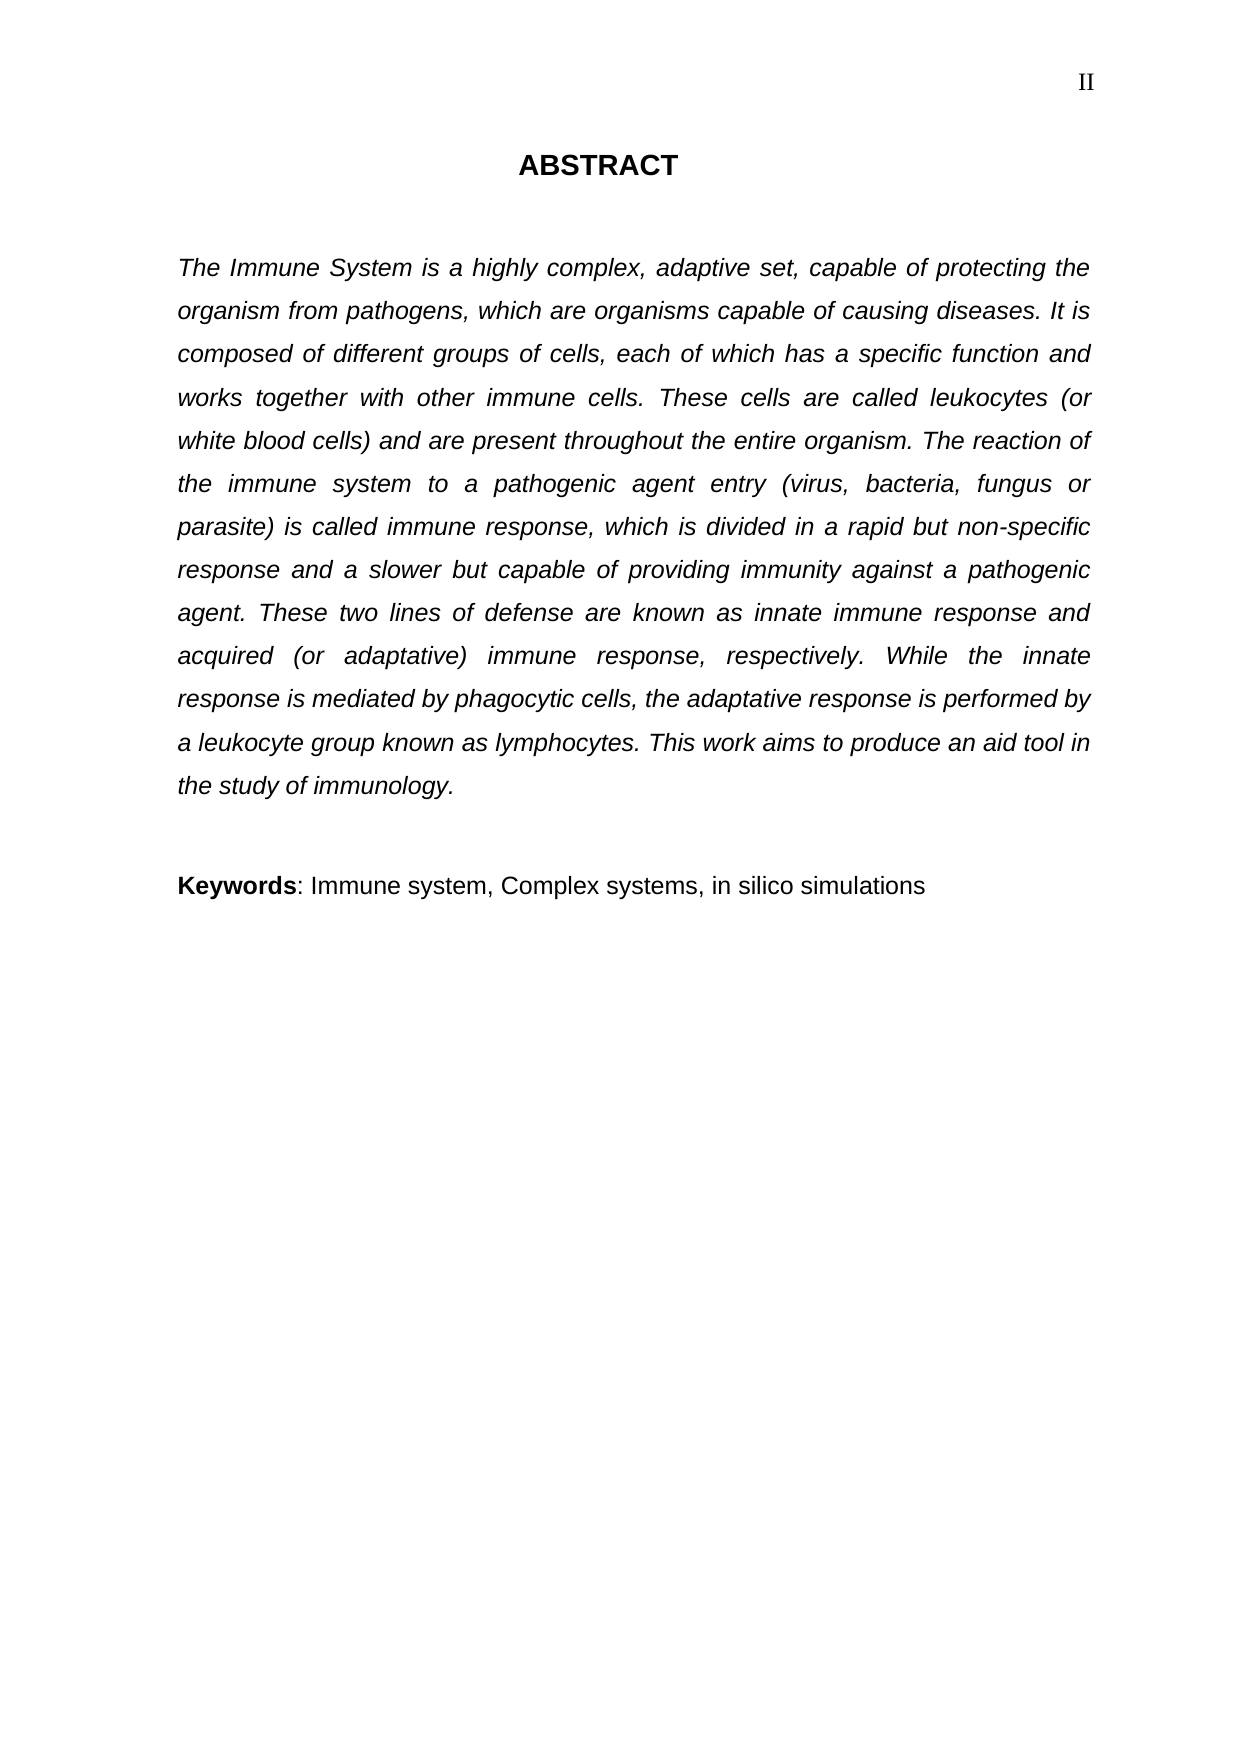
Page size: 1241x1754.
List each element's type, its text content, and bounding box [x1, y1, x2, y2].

text The Immune System is a highly complex, adaptive set, capable of protecting the organism from pathogens, which are organisms capable of causing diseases. It is composed of different groups of cells, each of which has a specific function and works together with other immune cells. These cells are called leukocytes (or white blood cells) and are present throughout the entire organism. The reaction of the immune system to a pathogenic agent entry (virus, bacteria, fungus or parasite) is called immune response, which is divided in a rapid but non-specific response and a slower but capable of providing immunity against a pathogenic agent. These two lines of defense are known as innate immune response and acquired (or adaptative) immune response, respectively. While the innate response is mediated by phagocytic cells, the adaptative response is performed by a leukocyte group known as lymphocytes. This work aims to produce an aid tool in the study of immunology. [177, 253, 1094, 799]
text Keywords: Immune system, Complex systems, in silico simulations [177, 871, 1094, 900]
subtitle ABSTRACT [102, 148, 1094, 181]
